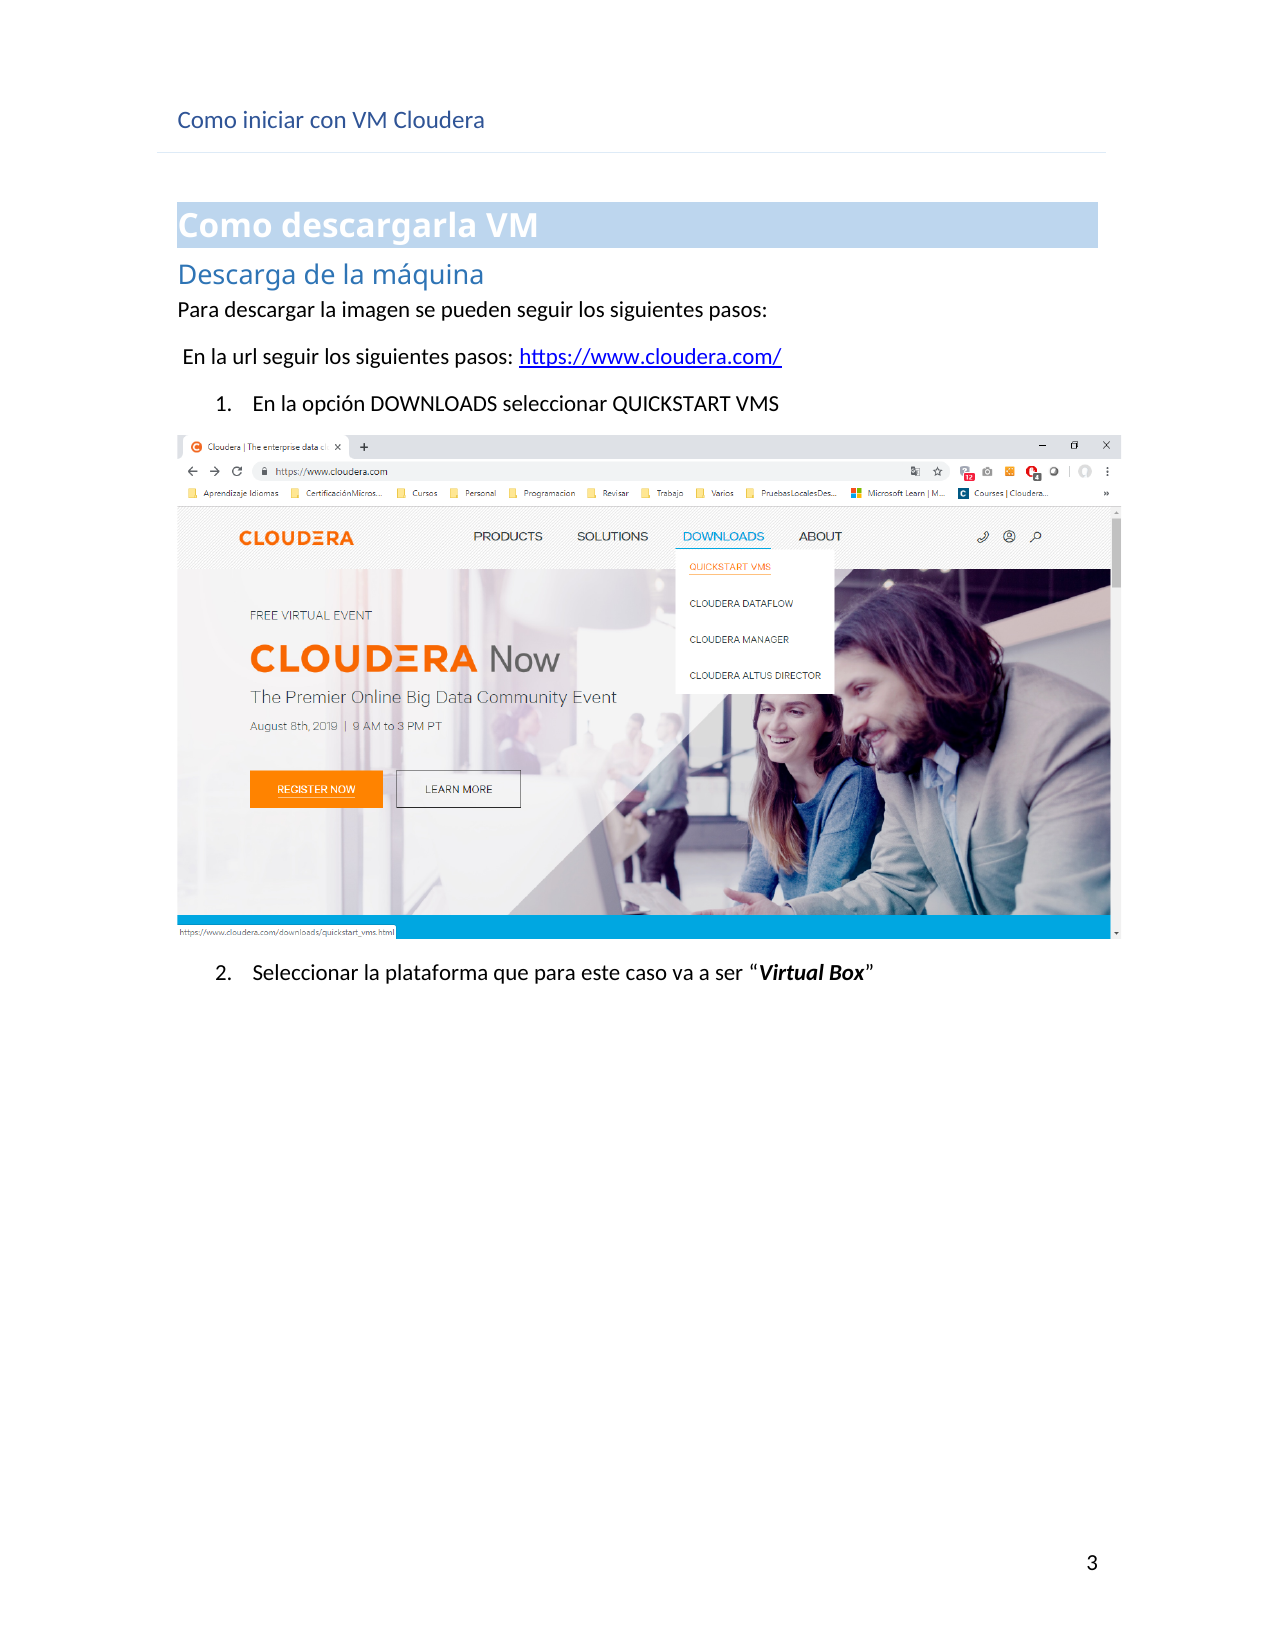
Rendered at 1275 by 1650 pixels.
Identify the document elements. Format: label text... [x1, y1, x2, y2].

picture [177, 435, 1122, 939]
list En la opción DOWNLOADS seleccionar QUICKSTART VMS [215, 389, 1098, 417]
picture [177, 926, 395, 939]
subtitle Como descargarla VM [177, 202, 1098, 248]
text Para descargar la imagen se pueden seguir los siguientes pasos: [177, 295, 1098, 323]
list Seleccionar la plataforma que para este caso va a ser “Virtual Box” [215, 958, 1098, 986]
text En la url seguir los siguientes pasos: https://www.cloudera.com/ [177, 342, 1098, 370]
subtitle Descarga de la máquina [177, 255, 1098, 292]
